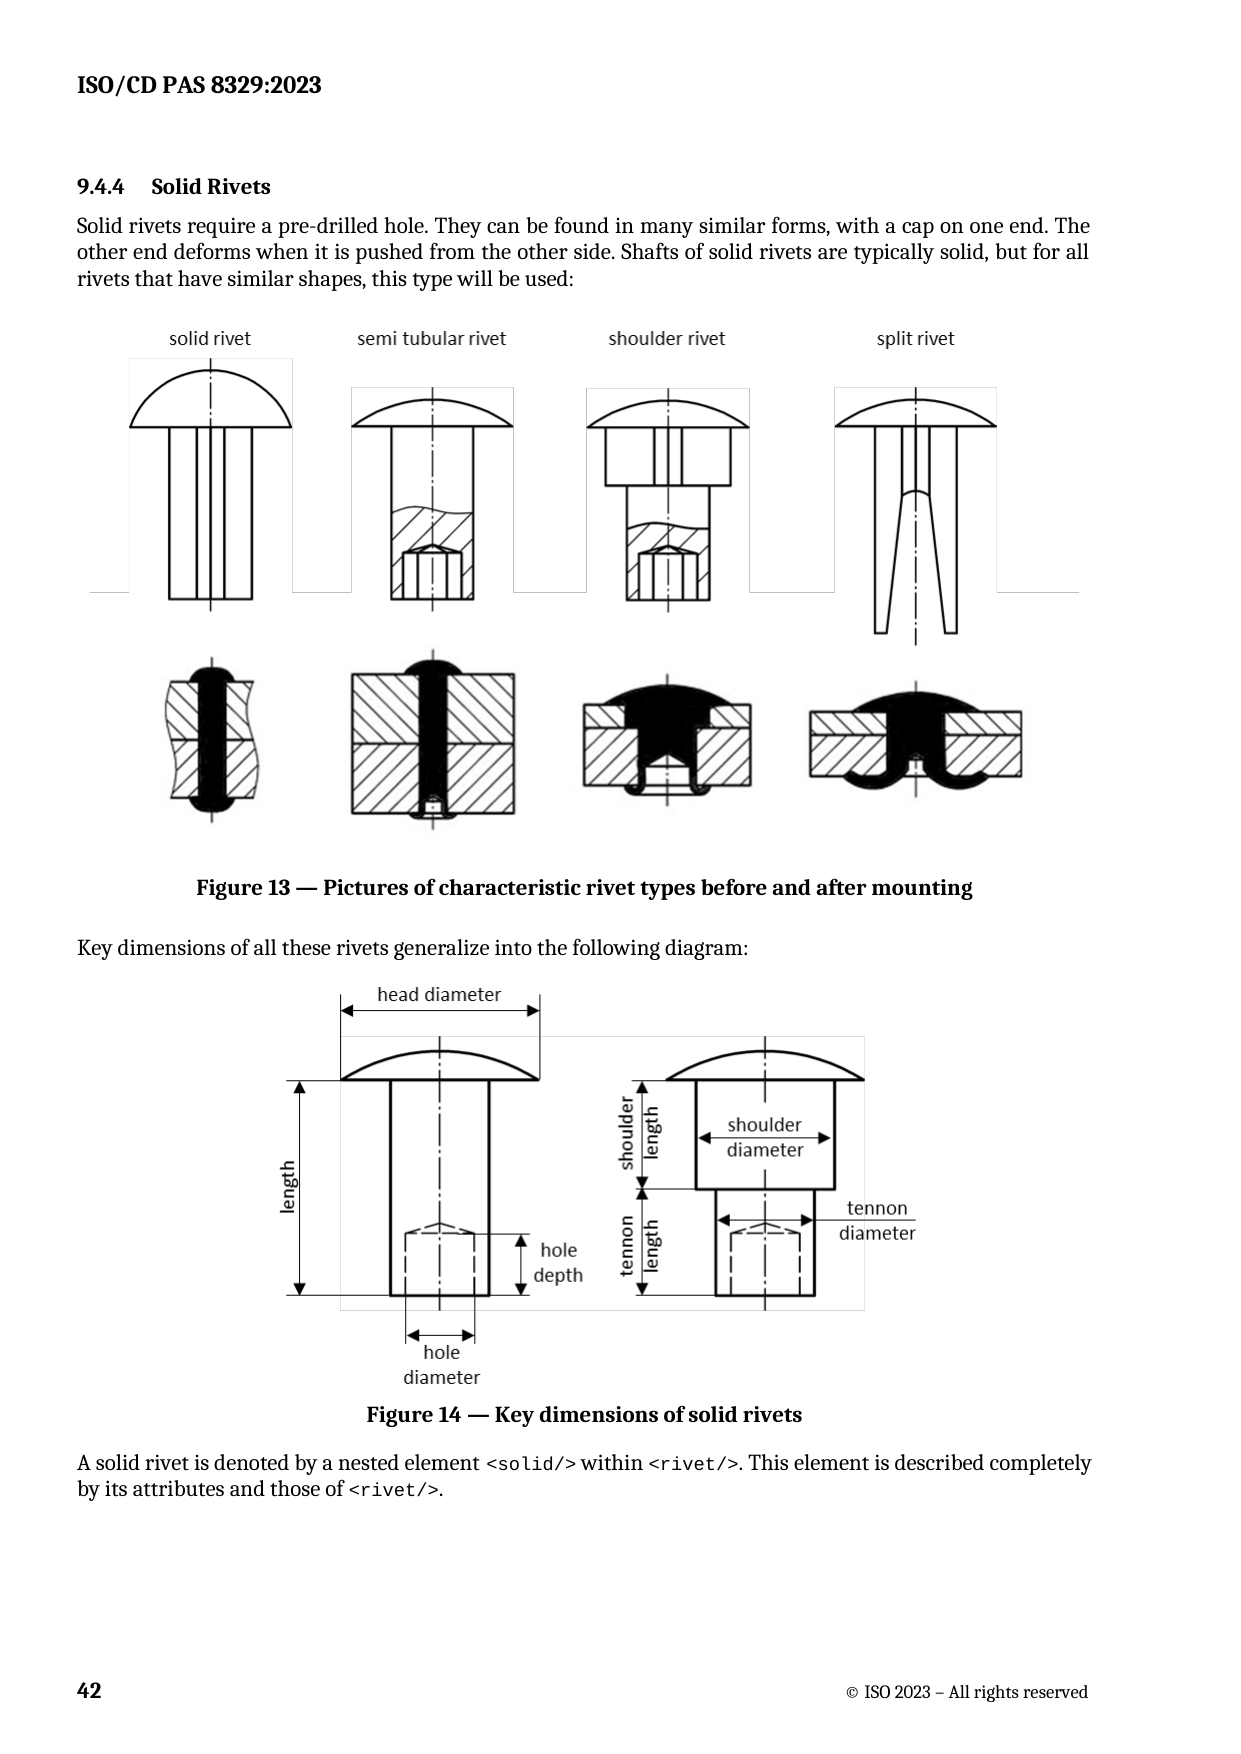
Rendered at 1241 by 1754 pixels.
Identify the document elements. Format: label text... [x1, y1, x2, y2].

text Solid rivets require a pre-drilled hole. They can be found in many similar forms, with a cap on one end. The other end deforms when it is pushed from the other side. Shafts of solid rivets are typically solid, but for all rivets that have similar shapes, this type will be used: [77, 213, 1092, 292]
text Key dimensions of all these rivets generalize into the following diagram: [77, 934, 1092, 961]
picture [266, 973, 933, 1403]
text A solid rivet is denoted by a nested element <solid/> within <rivet/>. This element is described completely by its attributes and those of <rivet/>. [77, 1449, 1092, 1502]
subtitle Solid Rivets [77, 174, 1092, 200]
text Figure 13 — Pictures of characteristic rivet types before and after mounting [77, 875, 1092, 901]
picture [90, 318, 1080, 863]
text Figure 14 — Key dimensions of solid rivets [77, 1402, 1092, 1429]
